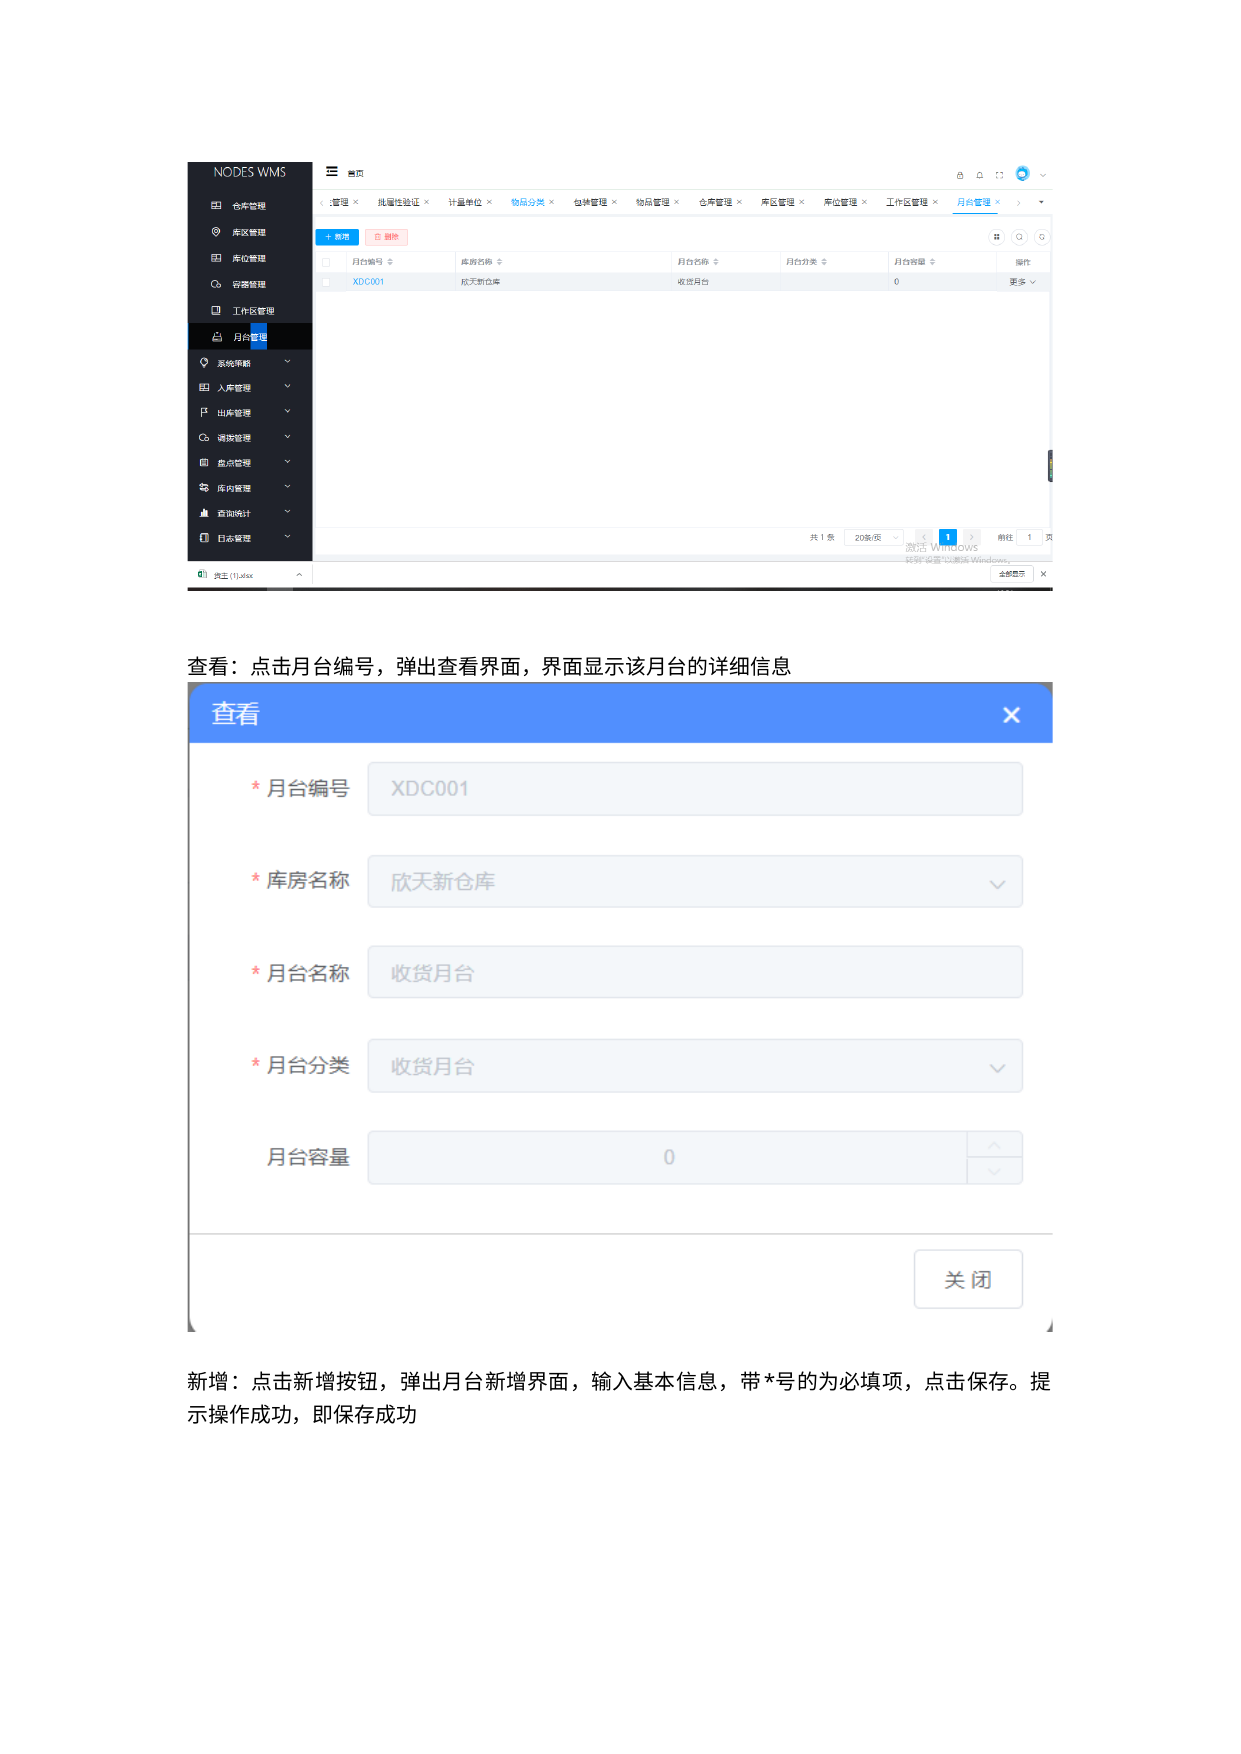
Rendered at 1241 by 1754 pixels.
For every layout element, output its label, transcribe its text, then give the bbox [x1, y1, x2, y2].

picture [187, 162, 1053, 591]
picture [187, 682, 1053, 1332]
text 新增：点击新增按钮，弹出月台新增界面，输入基本信息，带*号的为必填项，点击保存。提示操作成功，即保存成功 [187, 1364, 1053, 1429]
text 查看：点击月台编号，弹出查看界面，界面显示该月台的详细信息 [187, 649, 1053, 682]
